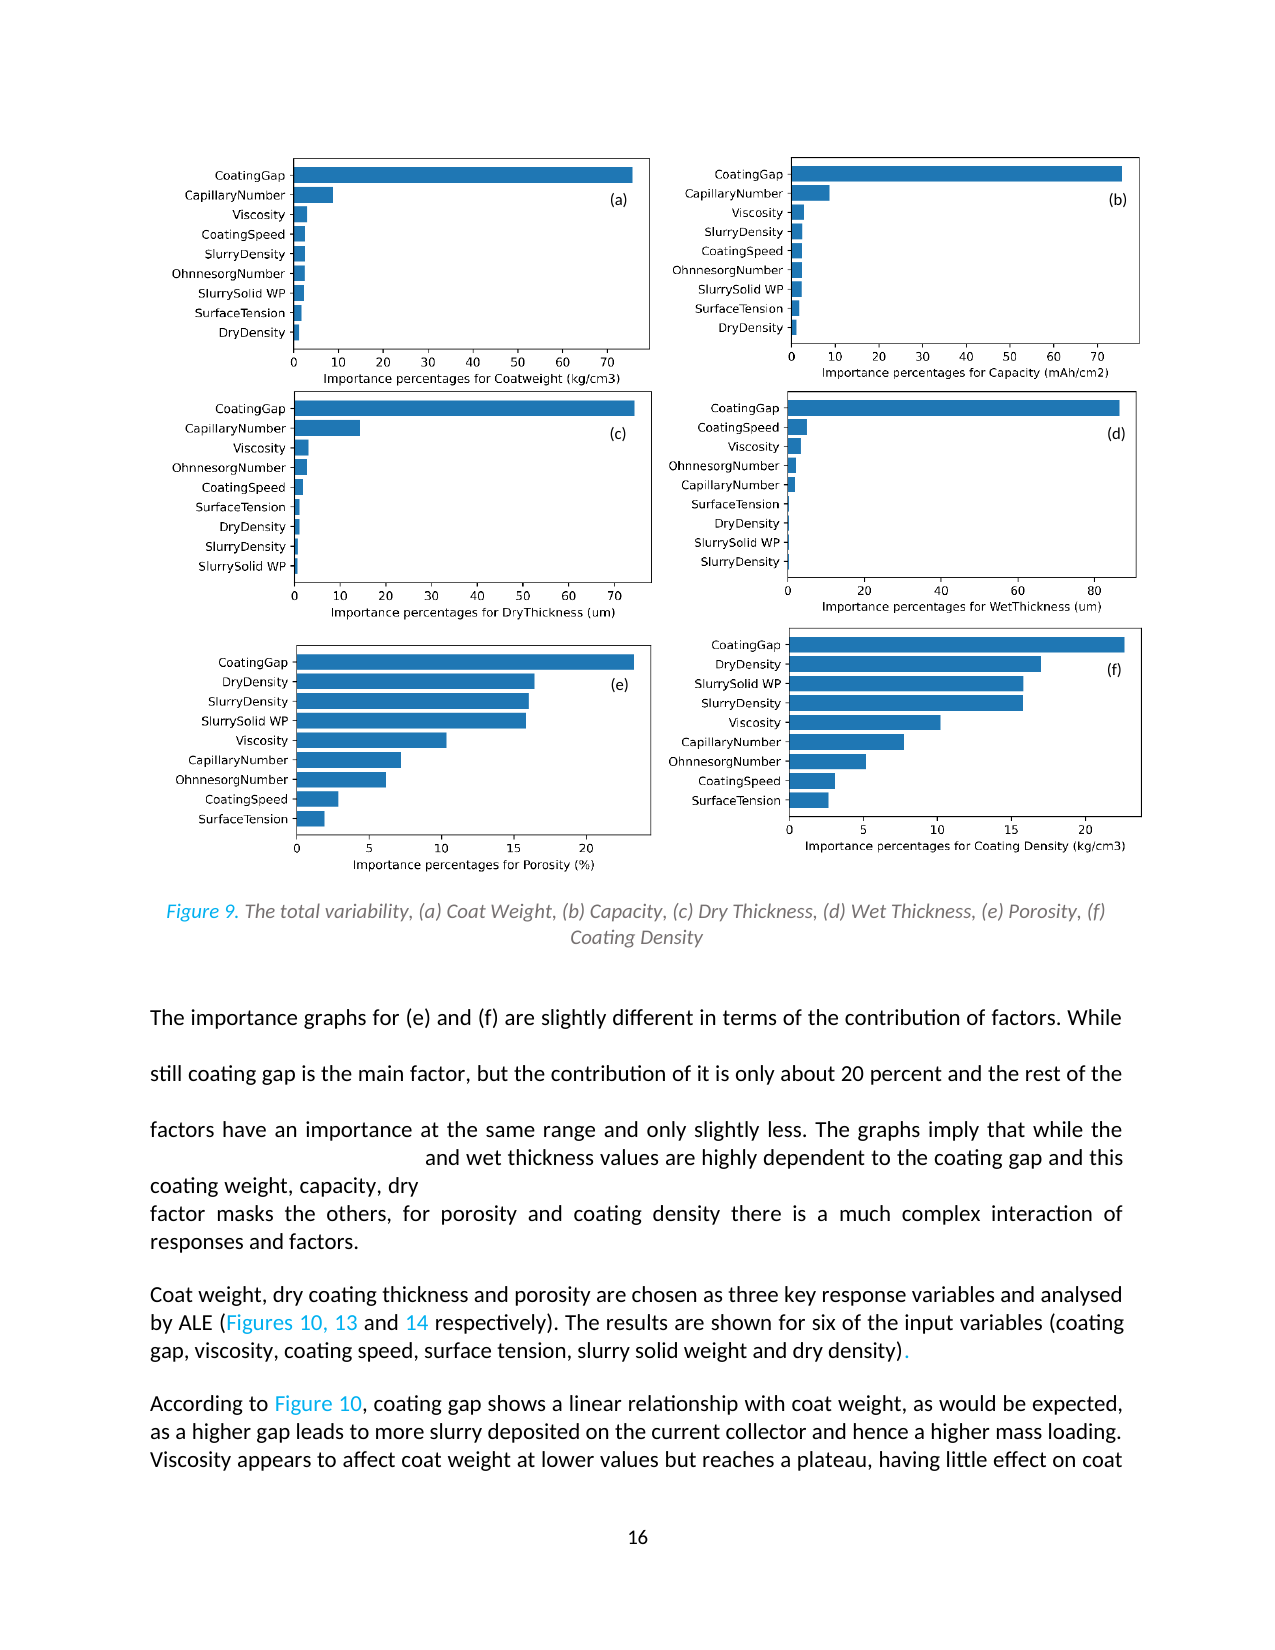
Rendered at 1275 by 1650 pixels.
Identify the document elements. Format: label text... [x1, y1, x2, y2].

picture [667, 151, 1146, 382]
text The importance graphs for (e) and (f) are slightly different in terms of the contribution of factors. While still coating gap is the main factor, but the contribution of it is only about 20 percent and the rest of the factors have an importance at the same range and only slightly less. The graphs imply that while the coating weight, capacity, dry and wet thickness values are highly dependent to the coating gap and this factor masks the others, for porosity and coating density there is a much complex interaction of responses and factors. [150, 974, 1125, 1255]
picture [171, 641, 654, 874]
picture [664, 622, 1146, 858]
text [150, 1389, 1125, 1473]
text Figure 9. The total variability, (a) Coat Weight, (b) Capacity, (c) Dry Thickness, (d) Wet Thickness, (e) Porosity, (f) Coating Density [150, 899, 1125, 949]
text Coat weight, dry coating thickness and porosity are chosen as three key response variables and analysed by ALE (Figures 10, 13 and 14 respectively). The results are shown for six of the input variables (coating gap, viscosity, coating speed, surface tension, slurry solid weight and dry density). [150, 1280, 1125, 1364]
picture [168, 151, 657, 620]
picture [664, 389, 1141, 617]
